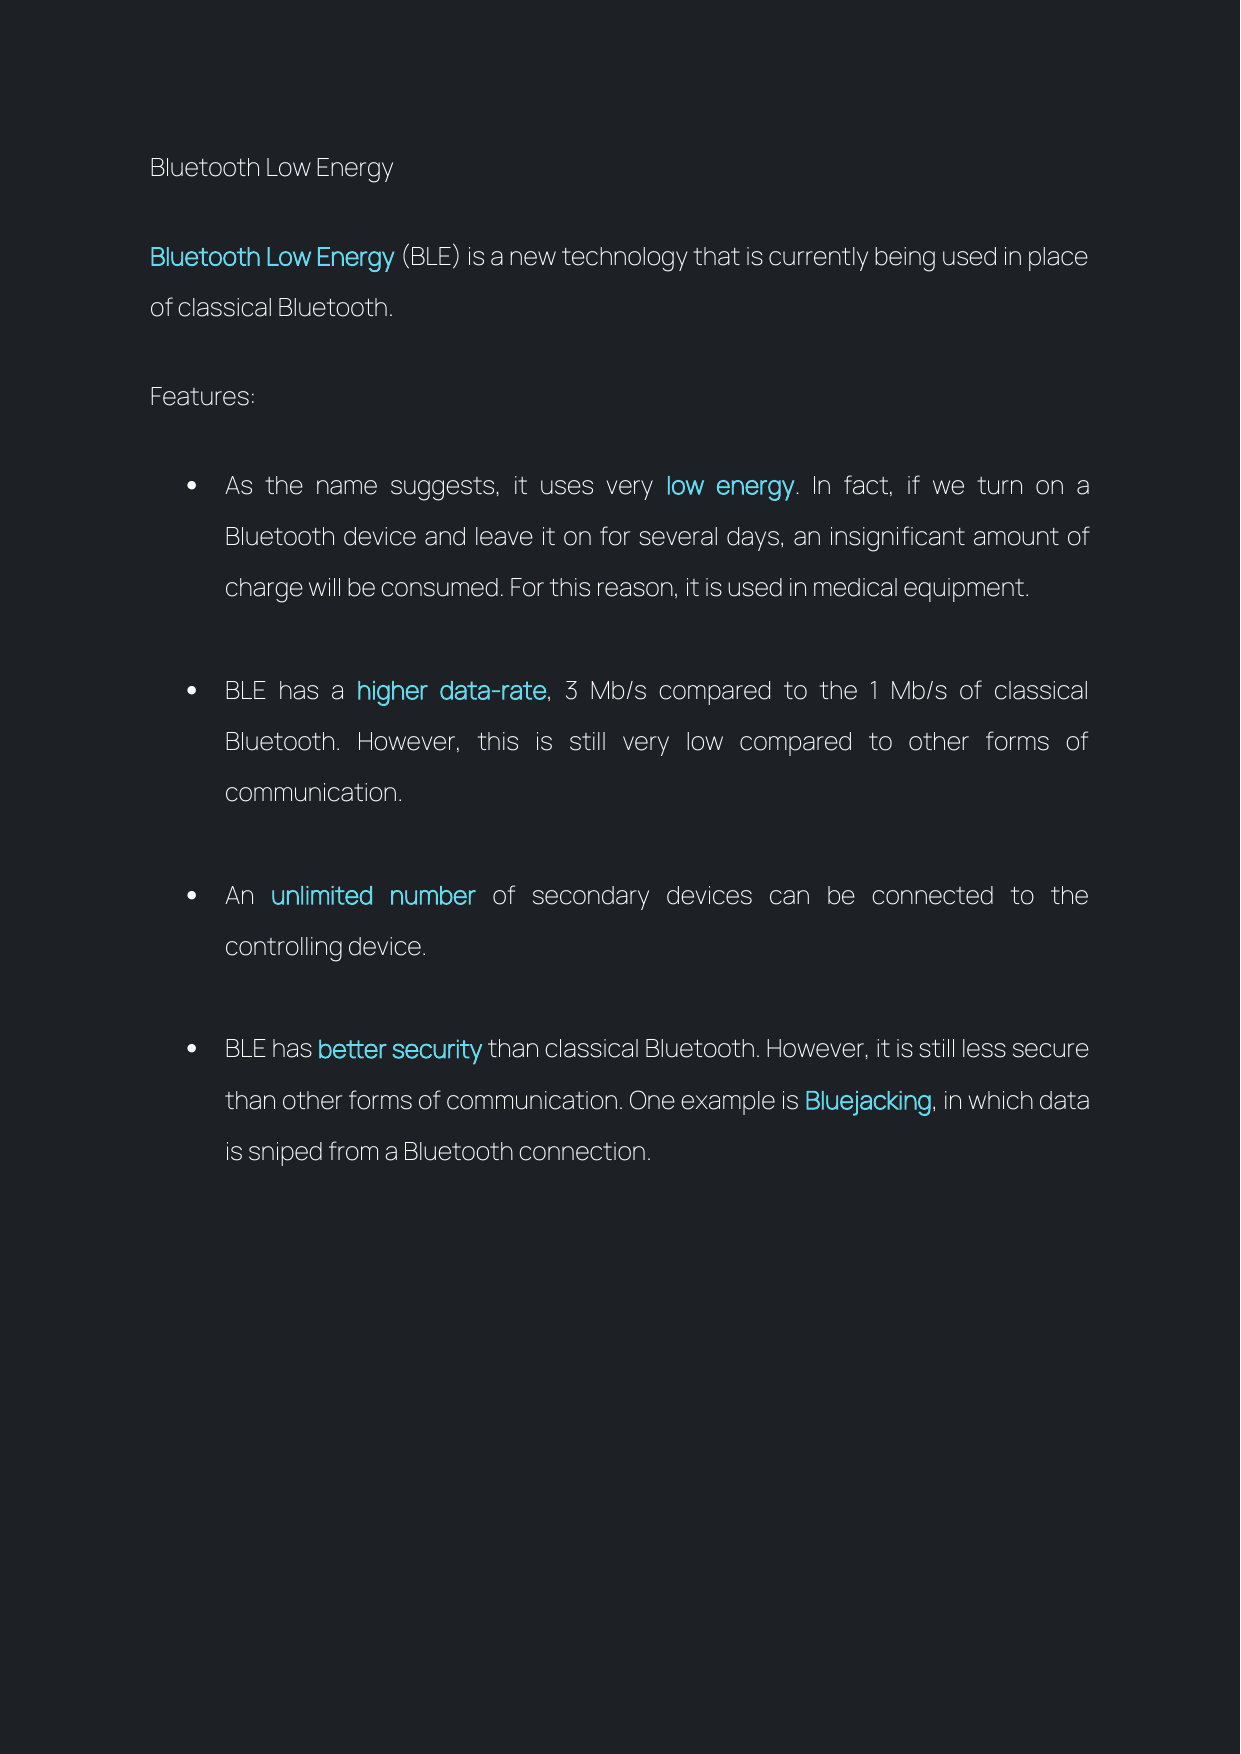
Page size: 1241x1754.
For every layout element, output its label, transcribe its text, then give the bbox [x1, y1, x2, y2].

text Features: [150, 379, 1090, 413]
list BLE has a higher data-rate, 3 Mb/s compared to the 1 Mb/s of classical Bluetooth. However, this is still very low compared to other forms of communication. [187, 672, 1090, 809]
list An unlimited number of secondary devices can be connected to the controlling device. [187, 877, 1090, 963]
list As the name suggests, it uses very low energy. In fact, if we turn on a Bluetooth device and leave it on for several days, an insignificant amount of charge will be consumed. For this reason, it is used in medical equipment. [187, 467, 1090, 604]
text Bluetooth Low Energy (BLE) is a new technology that is currently being used in place of classical Bluetooth. [150, 239, 1090, 324]
list BLE has better security than classical Bluetooth. However, it is still less secure than other forms of communication. One example is Bluejacking, in which data is sniped from a Bluetooth connection. [187, 1031, 1090, 1168]
subtitle Bluetooth Low Energy [150, 150, 1090, 184]
